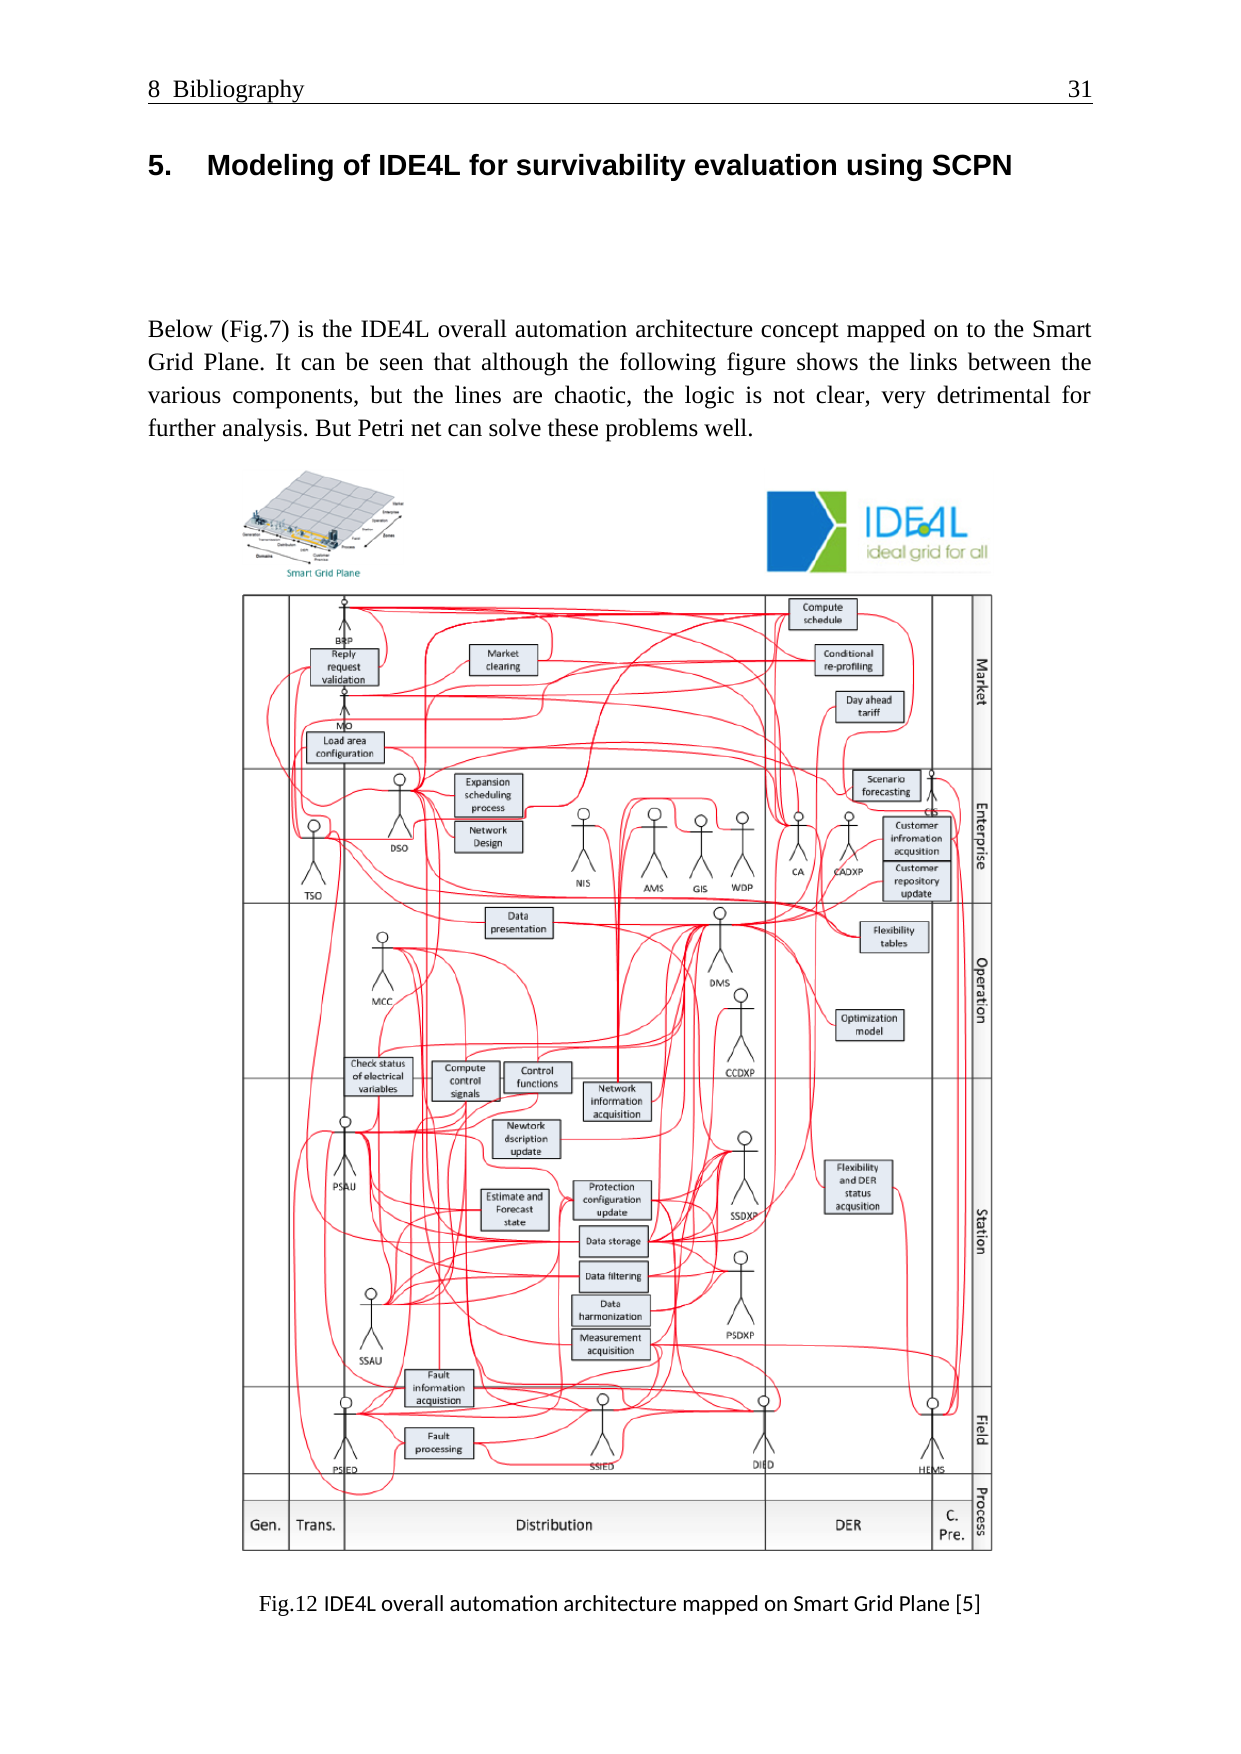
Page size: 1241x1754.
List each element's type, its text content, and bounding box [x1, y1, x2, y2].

text Fig.12 IDE4L overall automation architecture mapped on Smart Grid Plane [5] [148, 1589, 1093, 1617]
title Modeling of IDE4L for survivability evaluation using SCPN [148, 148, 1093, 181]
picture [177, 467, 1063, 1563]
text Below (Fig.7) is the IDE4L overall automation architecture concept mapped on to the Smart Grid Plane. It can be seen that although the following figure shows the links between the various components, but the lines are chaotic, the logic is not clear, very detrimental for further analysis. But Petri net can solve these problems well. [148, 314, 1093, 442]
